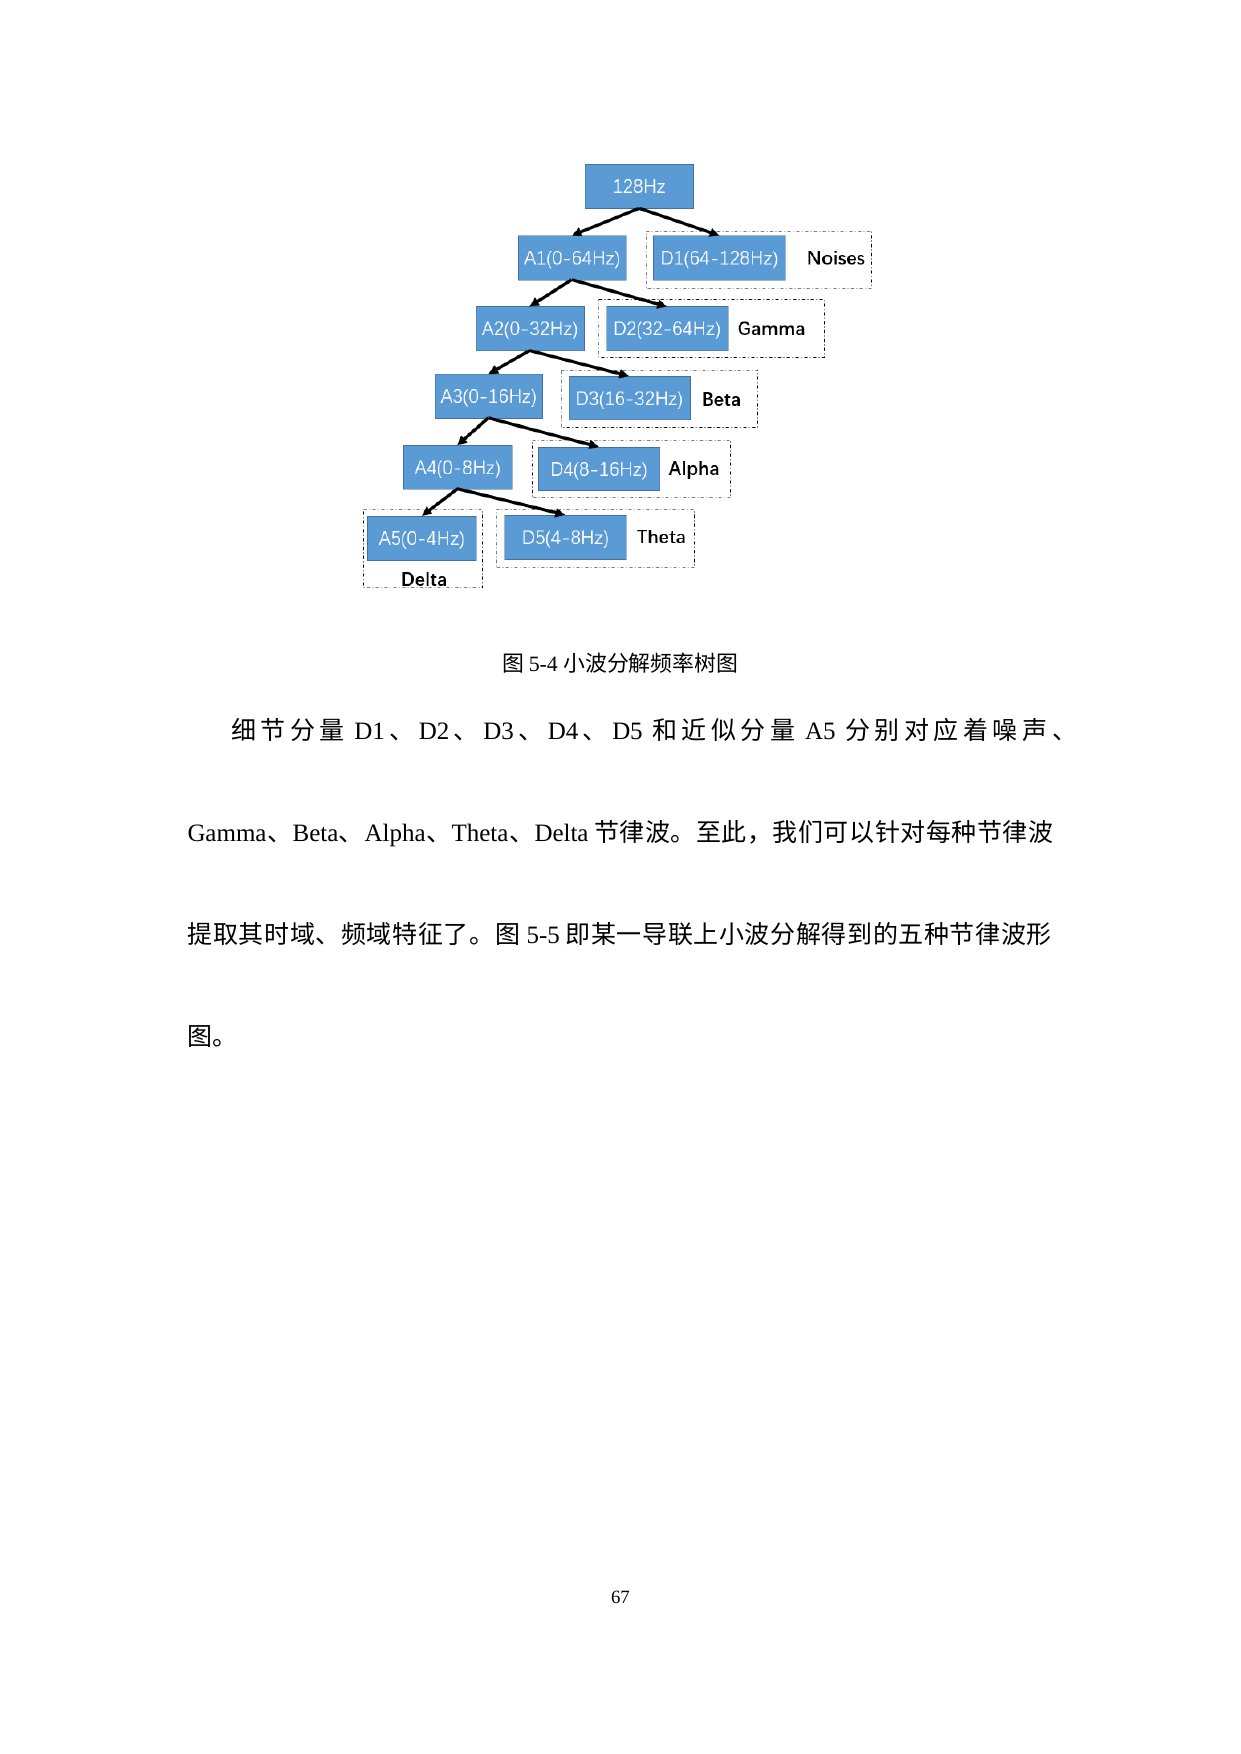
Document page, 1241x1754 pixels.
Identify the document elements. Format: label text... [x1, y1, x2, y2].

text 图5-4 小波分解频率树图 [187, 645, 1053, 679]
text 细节分量D1、D2、D3、D4、D5和近似分量A5分别对应着噪声、Gamma、Beta、Alpha、Theta、Delta节律波。至此，我们可以针对每种节律波提取其时域、频域特征了。图5-5即某一导联上小波分解得到的五种节律波形图。 [187, 694, 1053, 1068]
picture [354, 155, 887, 604]
